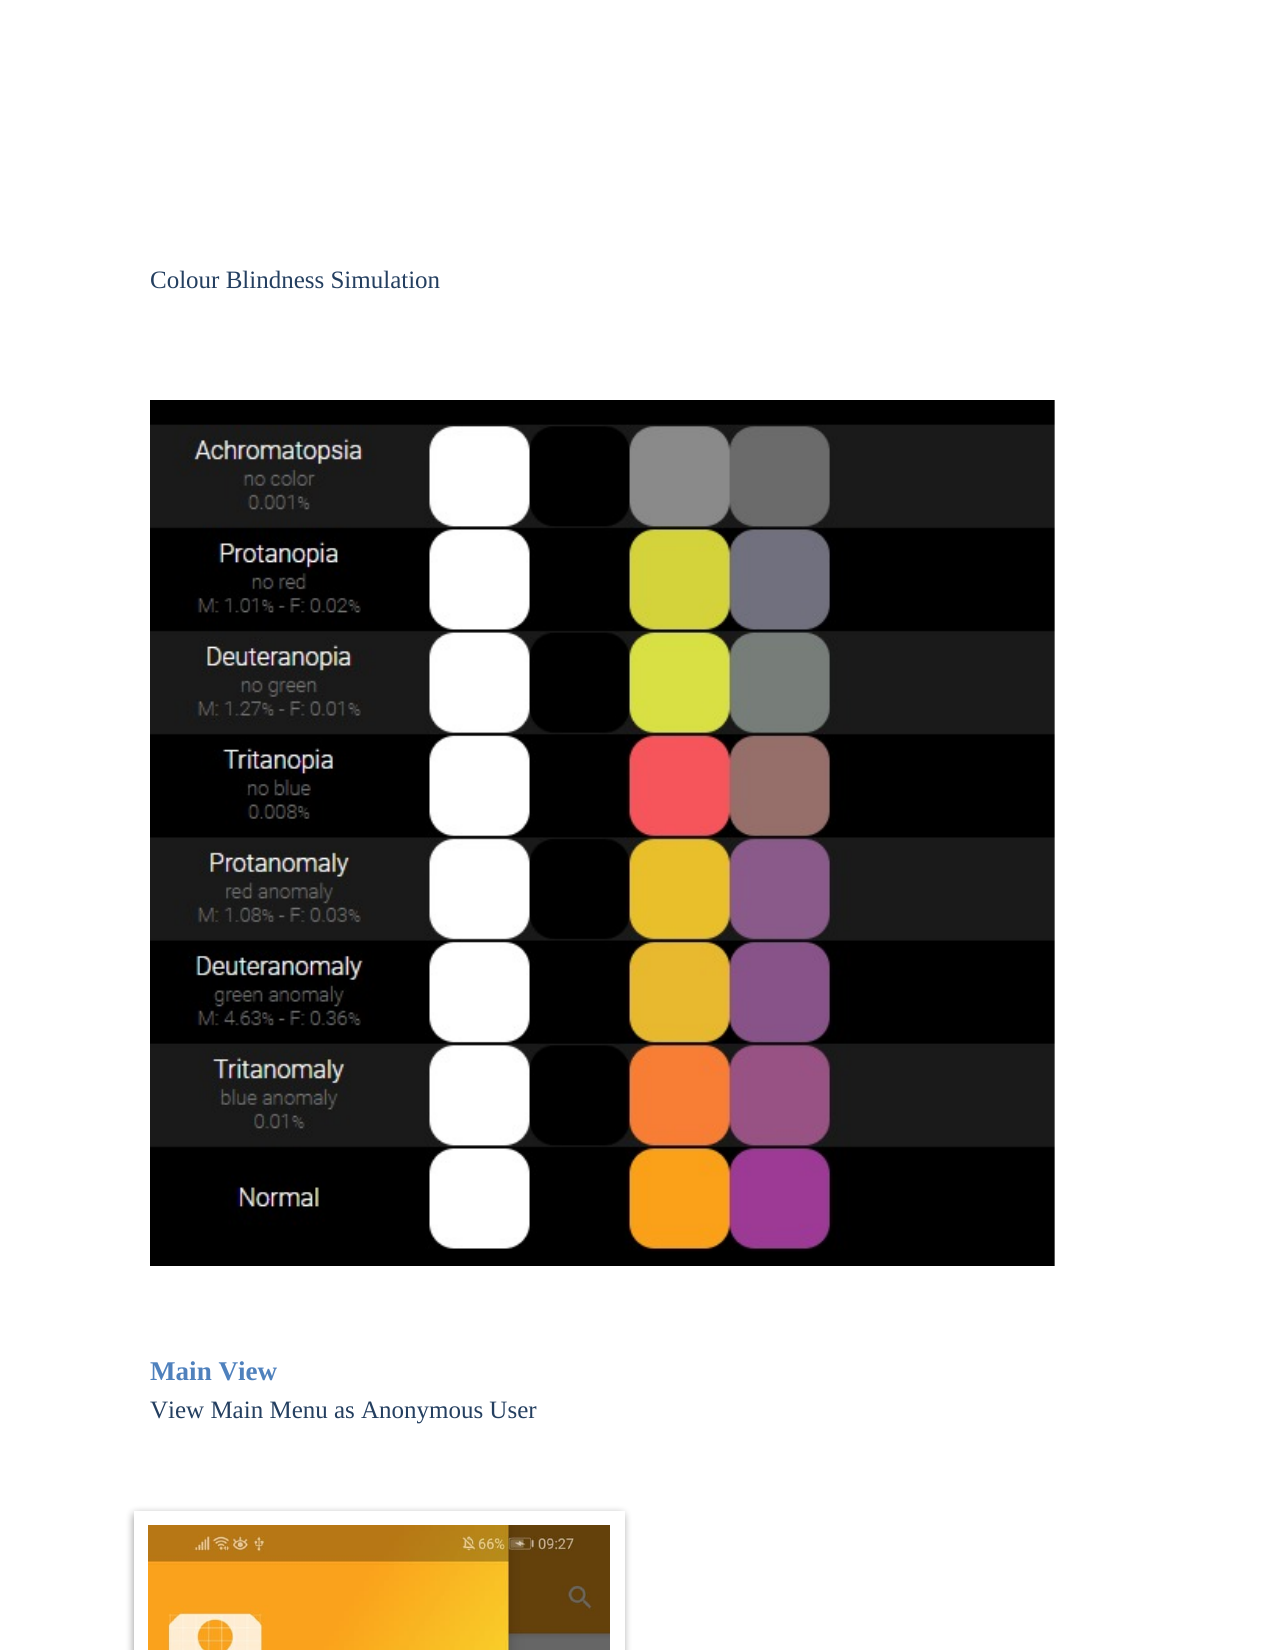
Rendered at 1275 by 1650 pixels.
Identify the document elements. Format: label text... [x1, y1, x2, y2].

subtitle View Main Menu as Anonymous User [150, 1395, 1125, 1424]
picture [150, 400, 1055, 1266]
subtitle Main View [150, 1356, 1125, 1387]
picture [148, 1525, 610, 1650]
subtitle Colour Blindness Simulation [150, 265, 1125, 293]
